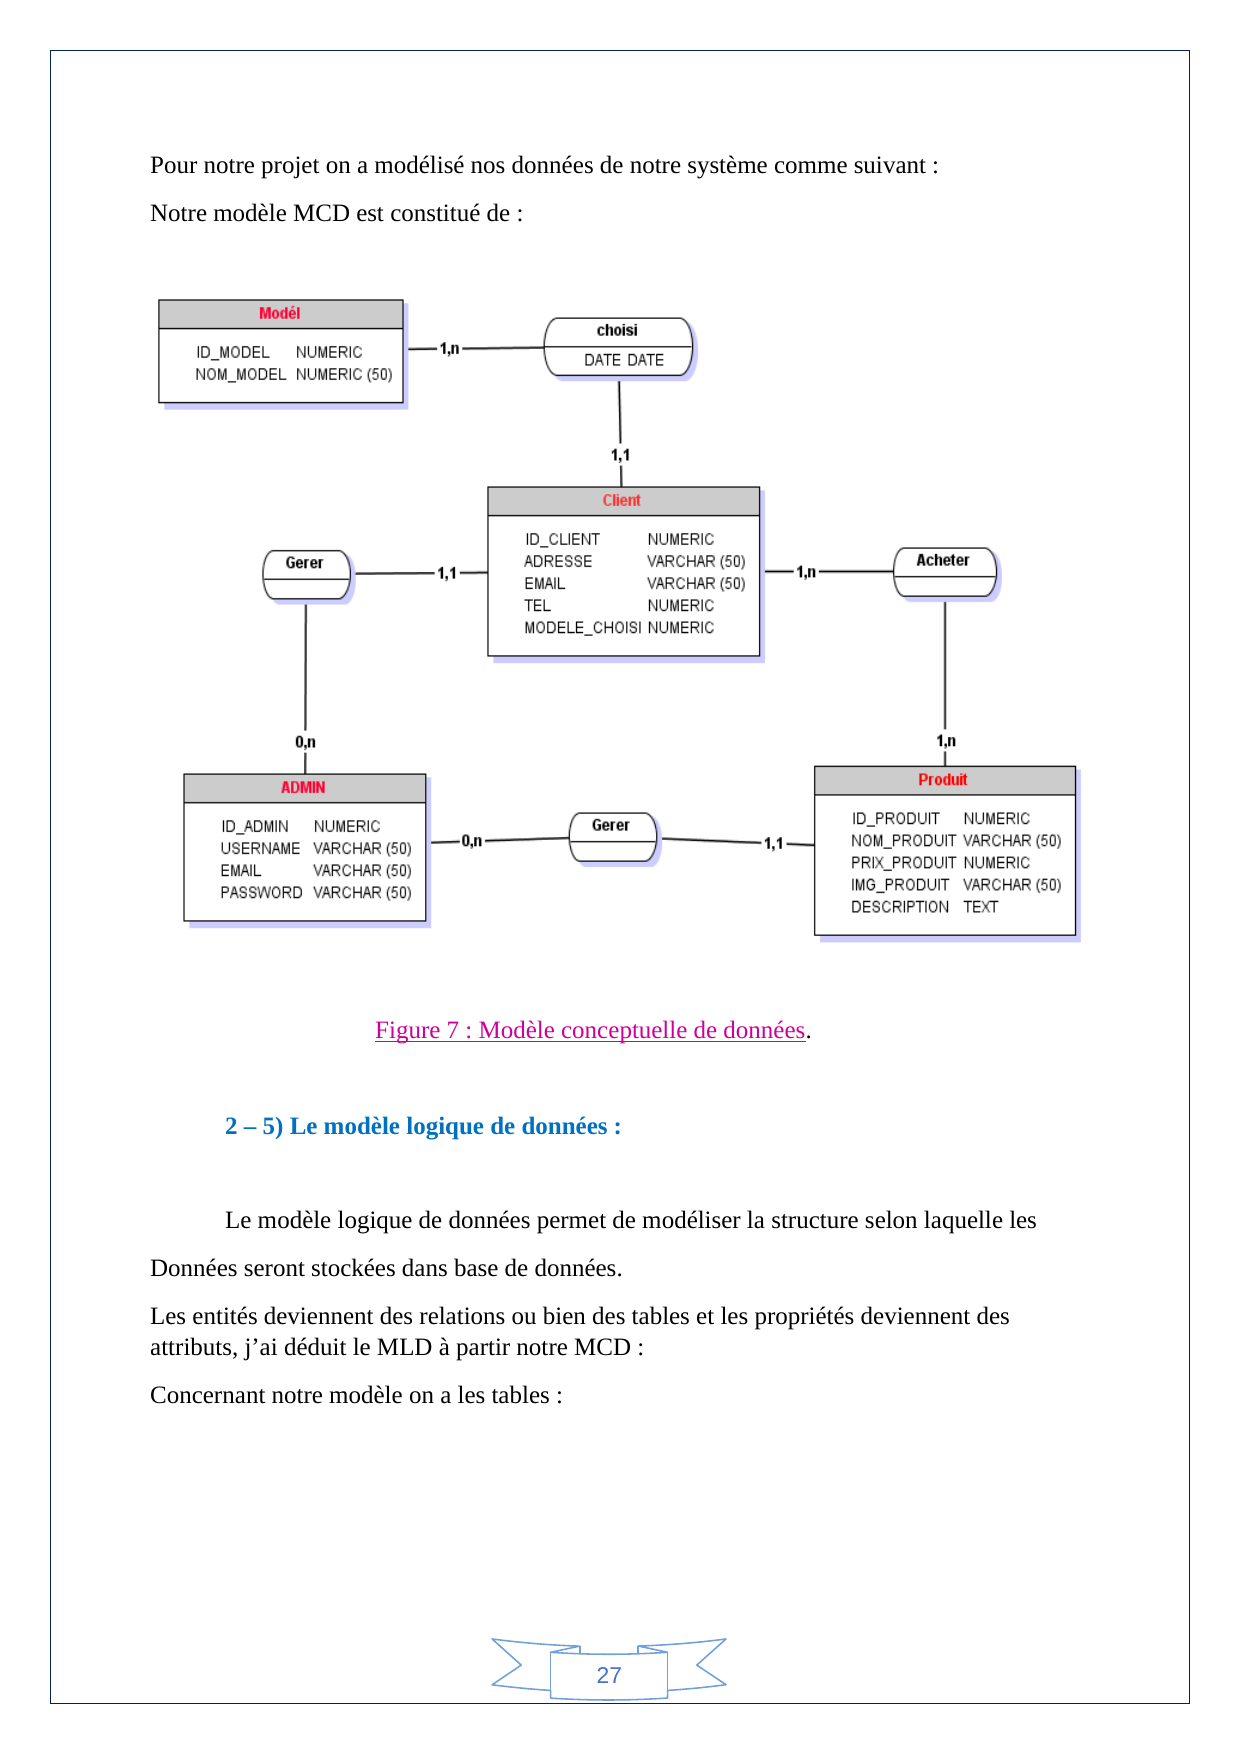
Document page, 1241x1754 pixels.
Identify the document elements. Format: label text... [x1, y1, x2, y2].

text Le modèle logique de données permet de modéliser la structure selon laquelle les [150, 1206, 1090, 1234]
text Les entités deviennent des relations ou bien des tables et les propriétés deviennent des attributs, j’ai déduit le MLD à partir notre MCD : [150, 1301, 1090, 1361]
text Notre modèle MCD est constitué de : [150, 198, 1090, 226]
picture [150, 293, 1087, 949]
text Concernant notre modèle on a les tables : [150, 1380, 1090, 1408]
text Figure 7 : Modèle conceptuelle de données. [150, 1016, 1090, 1044]
text 2 – 5) Le modèle logique de données : [150, 1111, 1090, 1140]
text Pour notre projet on a modélisé nos données de notre système comme suivant : [150, 150, 1090, 179]
text Données seront stockées dans base de données. [150, 1253, 1090, 1282]
